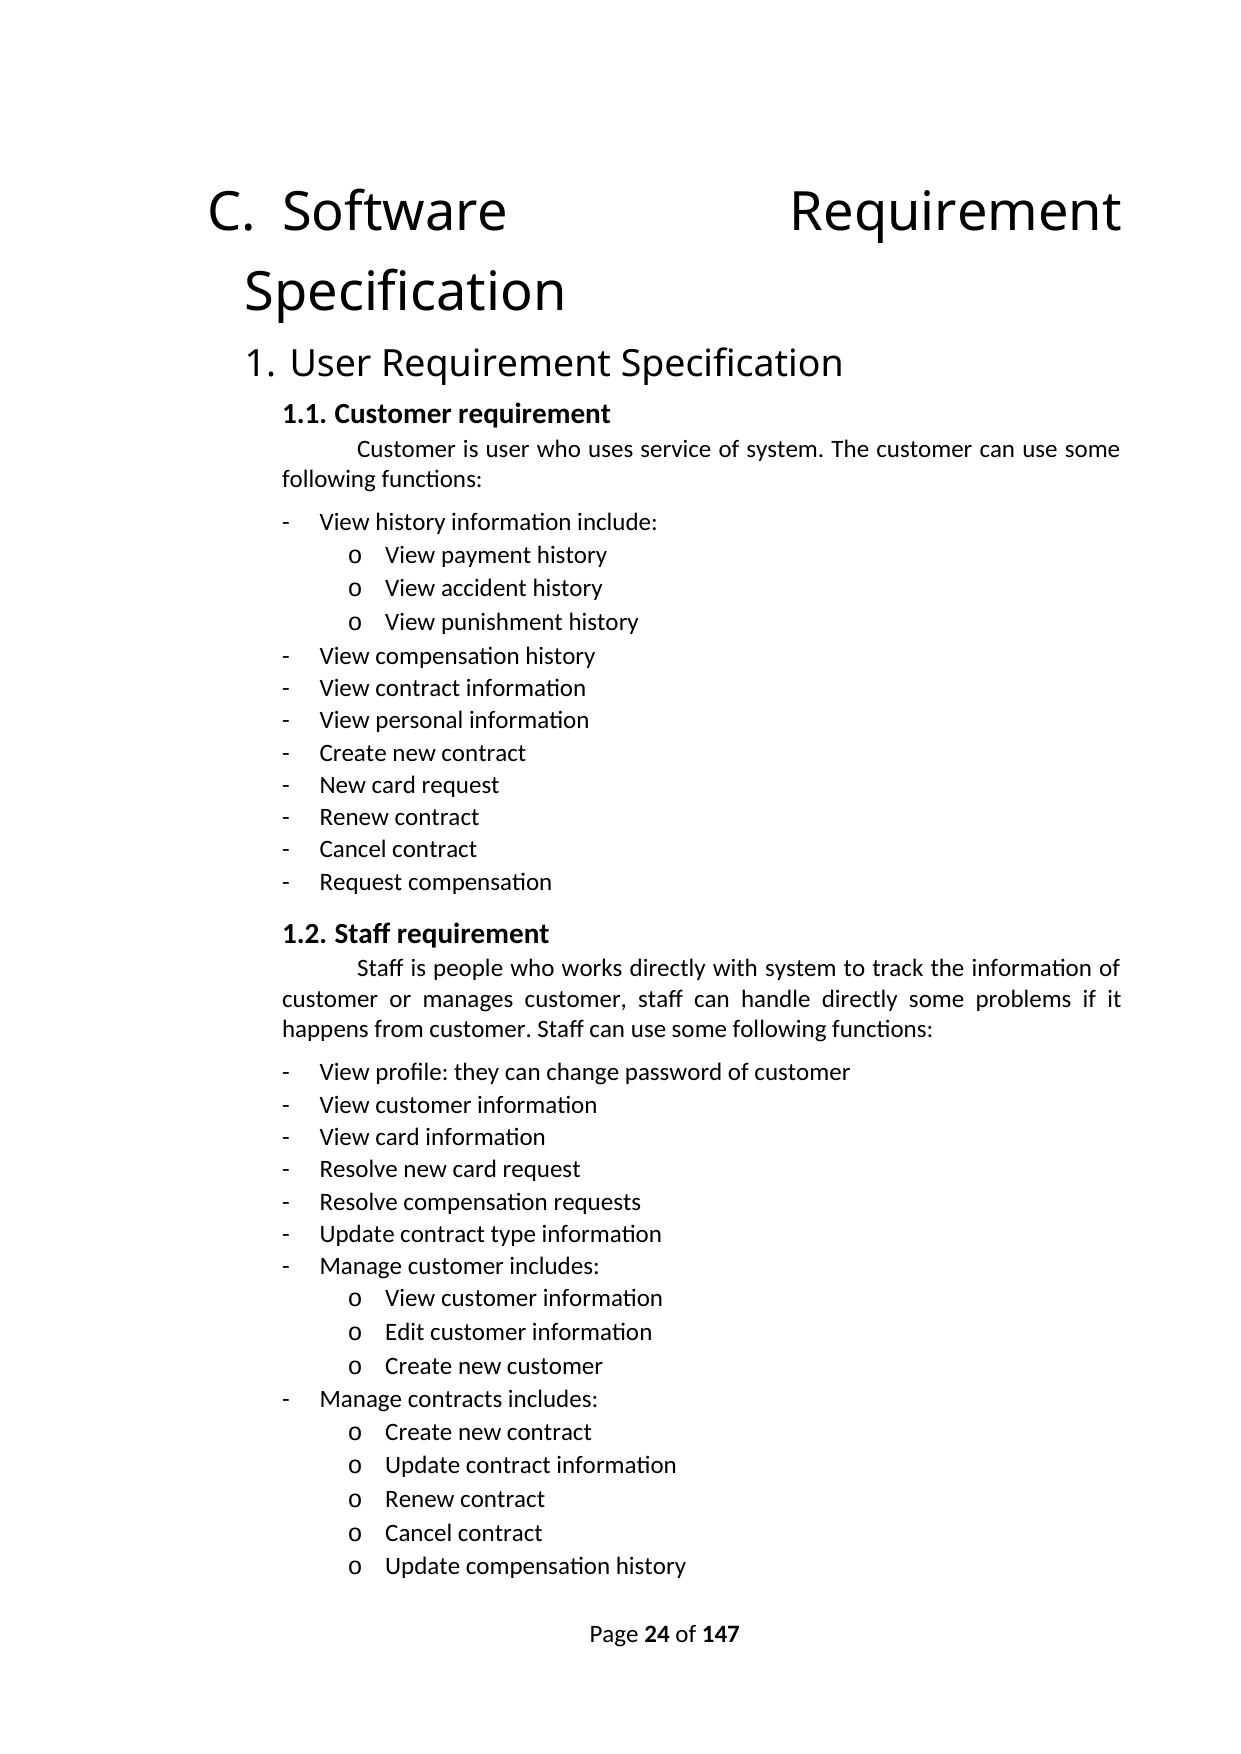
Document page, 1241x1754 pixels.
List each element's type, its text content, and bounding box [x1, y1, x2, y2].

list Renew contract [282, 801, 1122, 832]
list View history information include: [282, 507, 1122, 537]
list Create new contract [347, 1416, 1122, 1448]
list Edit customer information [347, 1316, 1122, 1348]
list Cancel contract [347, 1517, 1122, 1548]
list View contract information [282, 672, 1122, 703]
list Resolve new card request [282, 1153, 1122, 1184]
list Update contract information [347, 1449, 1122, 1481]
list New card request [282, 769, 1122, 799]
subtitle User Requirement Specification [244, 336, 1122, 387]
list Renew contract [347, 1483, 1122, 1515]
list Request compensation [282, 866, 1122, 896]
list Update compensation history [347, 1550, 1122, 1582]
list View profile: they can change password of customer [282, 1057, 1122, 1087]
list Resolve compensation requests [282, 1186, 1122, 1216]
list View punishment history [347, 606, 1122, 638]
list View card information [282, 1121, 1122, 1152]
list Create new customer [347, 1350, 1122, 1382]
list Cancel contract [282, 833, 1122, 864]
list View customer information [282, 1089, 1122, 1119]
list Manage customer includes: [282, 1250, 1122, 1281]
subtitle Software Requirement Specification [207, 173, 1122, 326]
subtitle Staff requirement [282, 915, 1122, 950]
list Update contract type information [282, 1218, 1122, 1248]
list View payment history [347, 539, 1122, 571]
list Manage contracts includes: [282, 1383, 1122, 1414]
list Create new contract [282, 737, 1122, 767]
text Customer is user who uses service of system. The customer can use some following functions: [282, 433, 1122, 494]
subtitle Customer requirement [282, 395, 1122, 431]
list View customer information [347, 1283, 1122, 1314]
list View personal information [282, 704, 1122, 735]
text Staff is people who works directly with system to track the information of customer or manages customer, staff can handle directly some problems if it happens from customer. Staff can use some following functions: [282, 952, 1122, 1044]
list View accident history [347, 572, 1122, 604]
list View compensation history [282, 640, 1122, 670]
